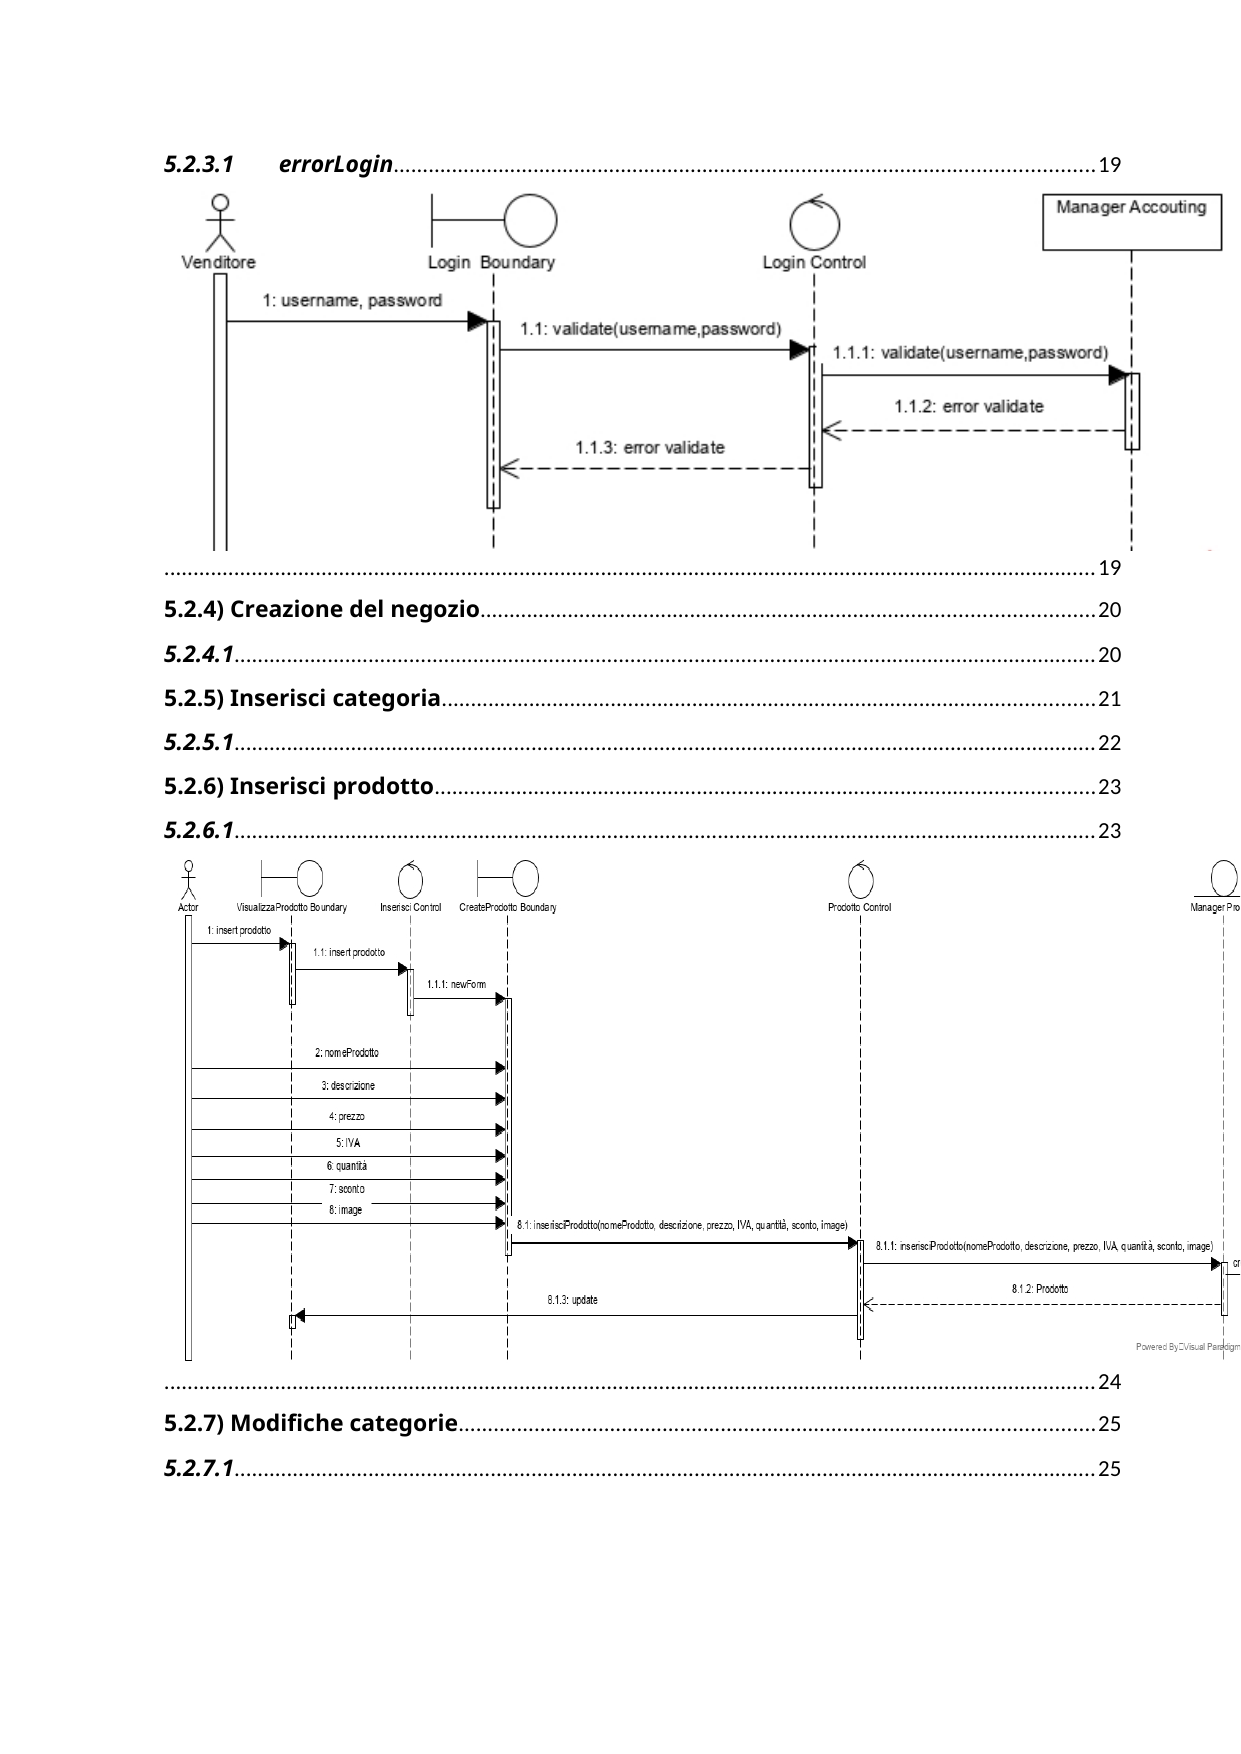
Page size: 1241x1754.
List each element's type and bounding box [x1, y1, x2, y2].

picture [163, 191, 1229, 551]
picture [163, 858, 1241, 1365]
